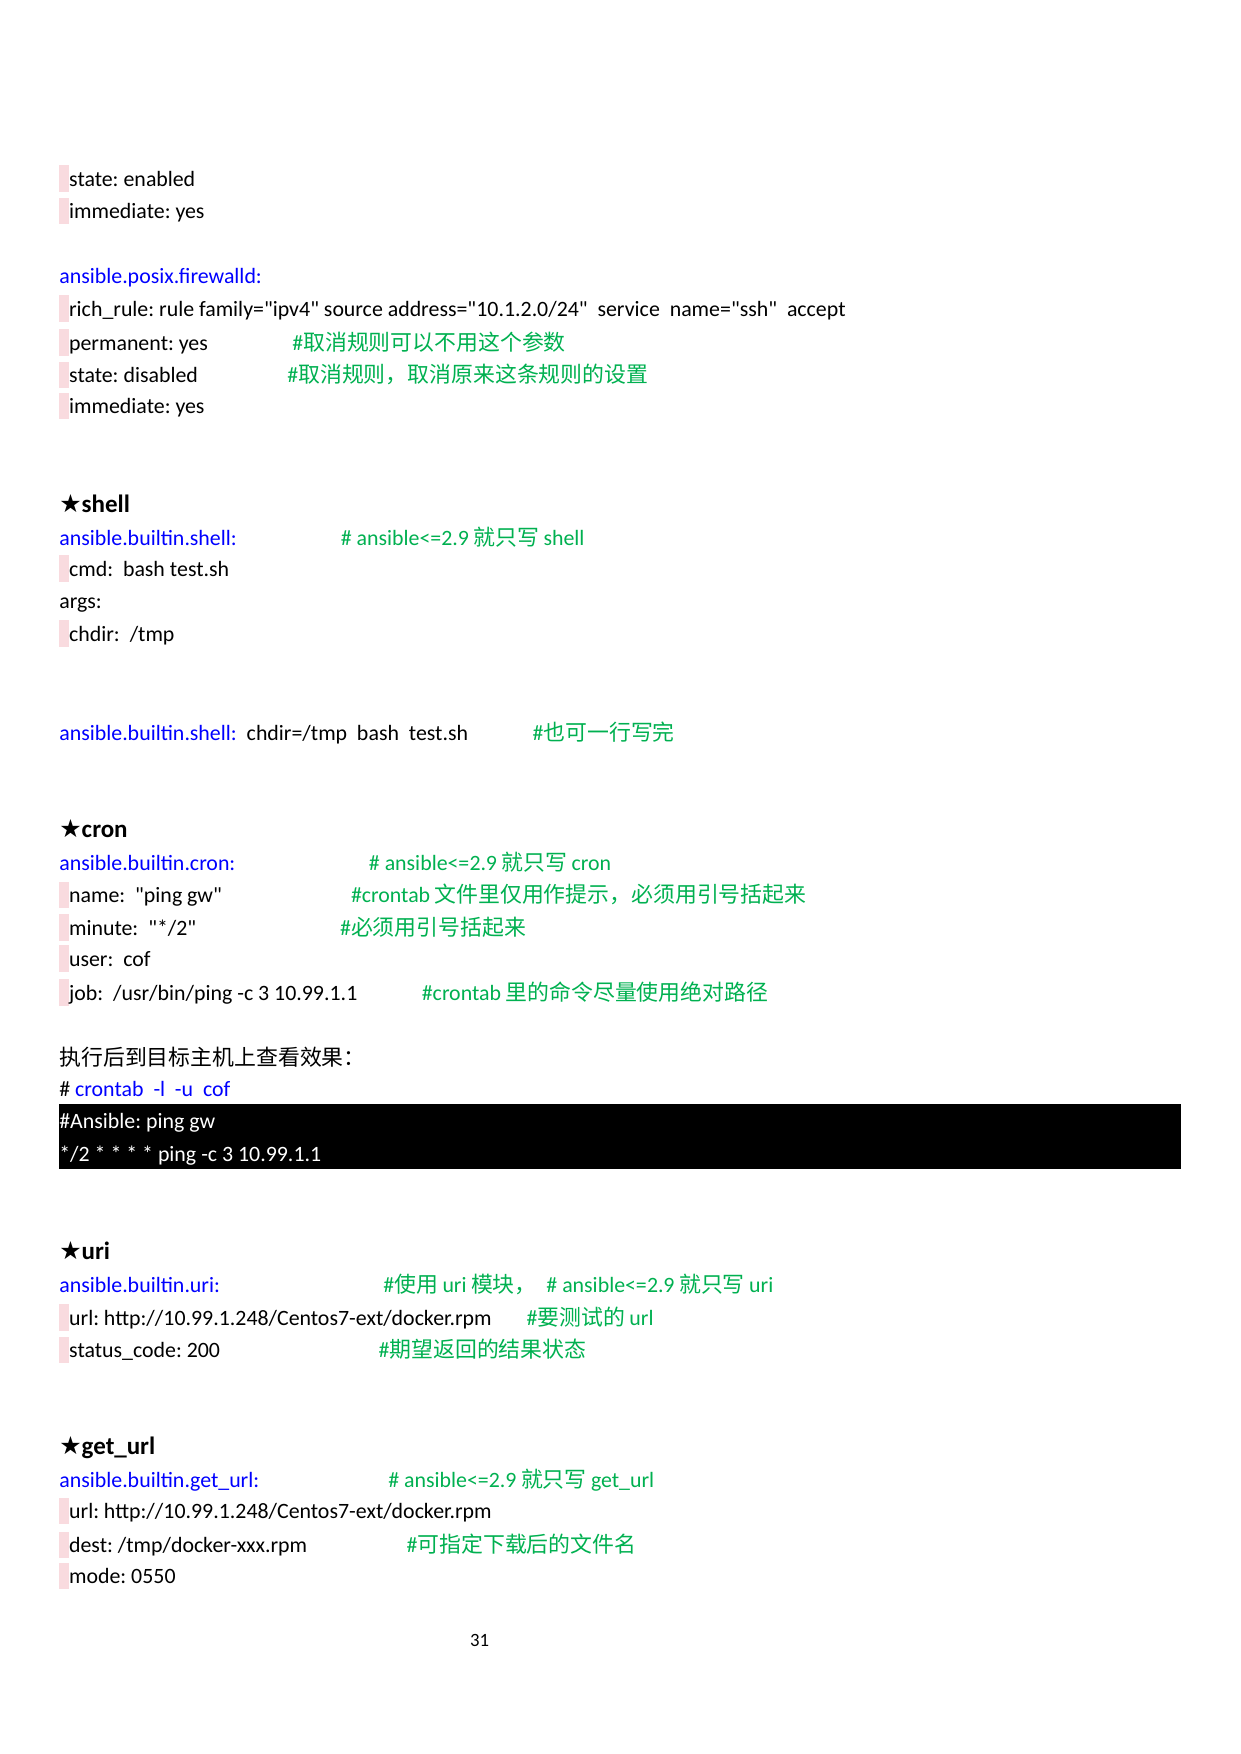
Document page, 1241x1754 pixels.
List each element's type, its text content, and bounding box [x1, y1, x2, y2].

text dest: /tmp/docker-xxx.rpm #可指定下载后的文件名 [59, 1527, 1181, 1559]
text cmd: bash test.sh [59, 552, 1181, 584]
text ansible.builtin.shell: chdir=/tmp bash test.sh #也可一行写完 [59, 714, 1181, 747]
text url: http://10.99.1.248/Centos7-ext/docker.rpm #要测试的url [59, 1299, 1181, 1332]
text chdir: /tmp [59, 617, 1181, 649]
text ★cron [59, 812, 1181, 844]
text args: [59, 584, 1181, 617]
text immediate: yes [59, 389, 1181, 422]
text name: "ping gw" #crontab文件里仅用作提示，必须用引号括起来 [59, 877, 1181, 909]
text ★shell [59, 487, 1181, 519]
text */2 * * * * ping -c 3 10.99.1.1 [59, 1137, 1181, 1169]
text url: http://10.99.1.248/Centos7-ext/docker.rpm [59, 1494, 1181, 1527]
text immediate: yes [59, 194, 1181, 227]
text mode: 0550 [59, 1559, 1181, 1592]
text 执行后到目标主机上查看效果： [59, 1039, 1181, 1072]
text ansible.posix.firewalld: [59, 259, 1181, 292]
text ansible.builtin.cron: # ansible<=2.9就只写cron [59, 844, 1181, 877]
text job: /usr/bin/ping -c 3 10.99.1.1 #crontab里的命令尽量使用绝对路径 [59, 974, 1181, 1007]
text ansible.builtin.shell: # ansible<=2.9就只写shell [59, 519, 1181, 552]
text # crontab -l -u cof [59, 1072, 1181, 1104]
text status_code: 200 #期望返回的结果状态 [59, 1332, 1181, 1364]
text user: cof [59, 942, 1181, 974]
text permanent: yes #取消规则可以不用这个参数 [59, 324, 1181, 357]
text state: disabled #取消规则，取消原来这条规则的设置 [59, 357, 1181, 389]
text ★uri [59, 1234, 1181, 1267]
text ★get_url [59, 1429, 1181, 1462]
text rich_rule: rule family="ipv4" source address="10.1.2.0/24" service name="ssh" accept [59, 292, 1181, 324]
text ansible.builtin.get_url: # ansible<=2.9就只写get_url [59, 1462, 1181, 1494]
text ansible.builtin.uri: #使用uri模块， # ansible<=2.9就只写uri [59, 1267, 1181, 1299]
text minute: "*/2" #必须用引号括起来 [59, 909, 1181, 942]
text state: enabled [59, 162, 1181, 194]
text #Ansible: ping gw [59, 1104, 1181, 1137]
